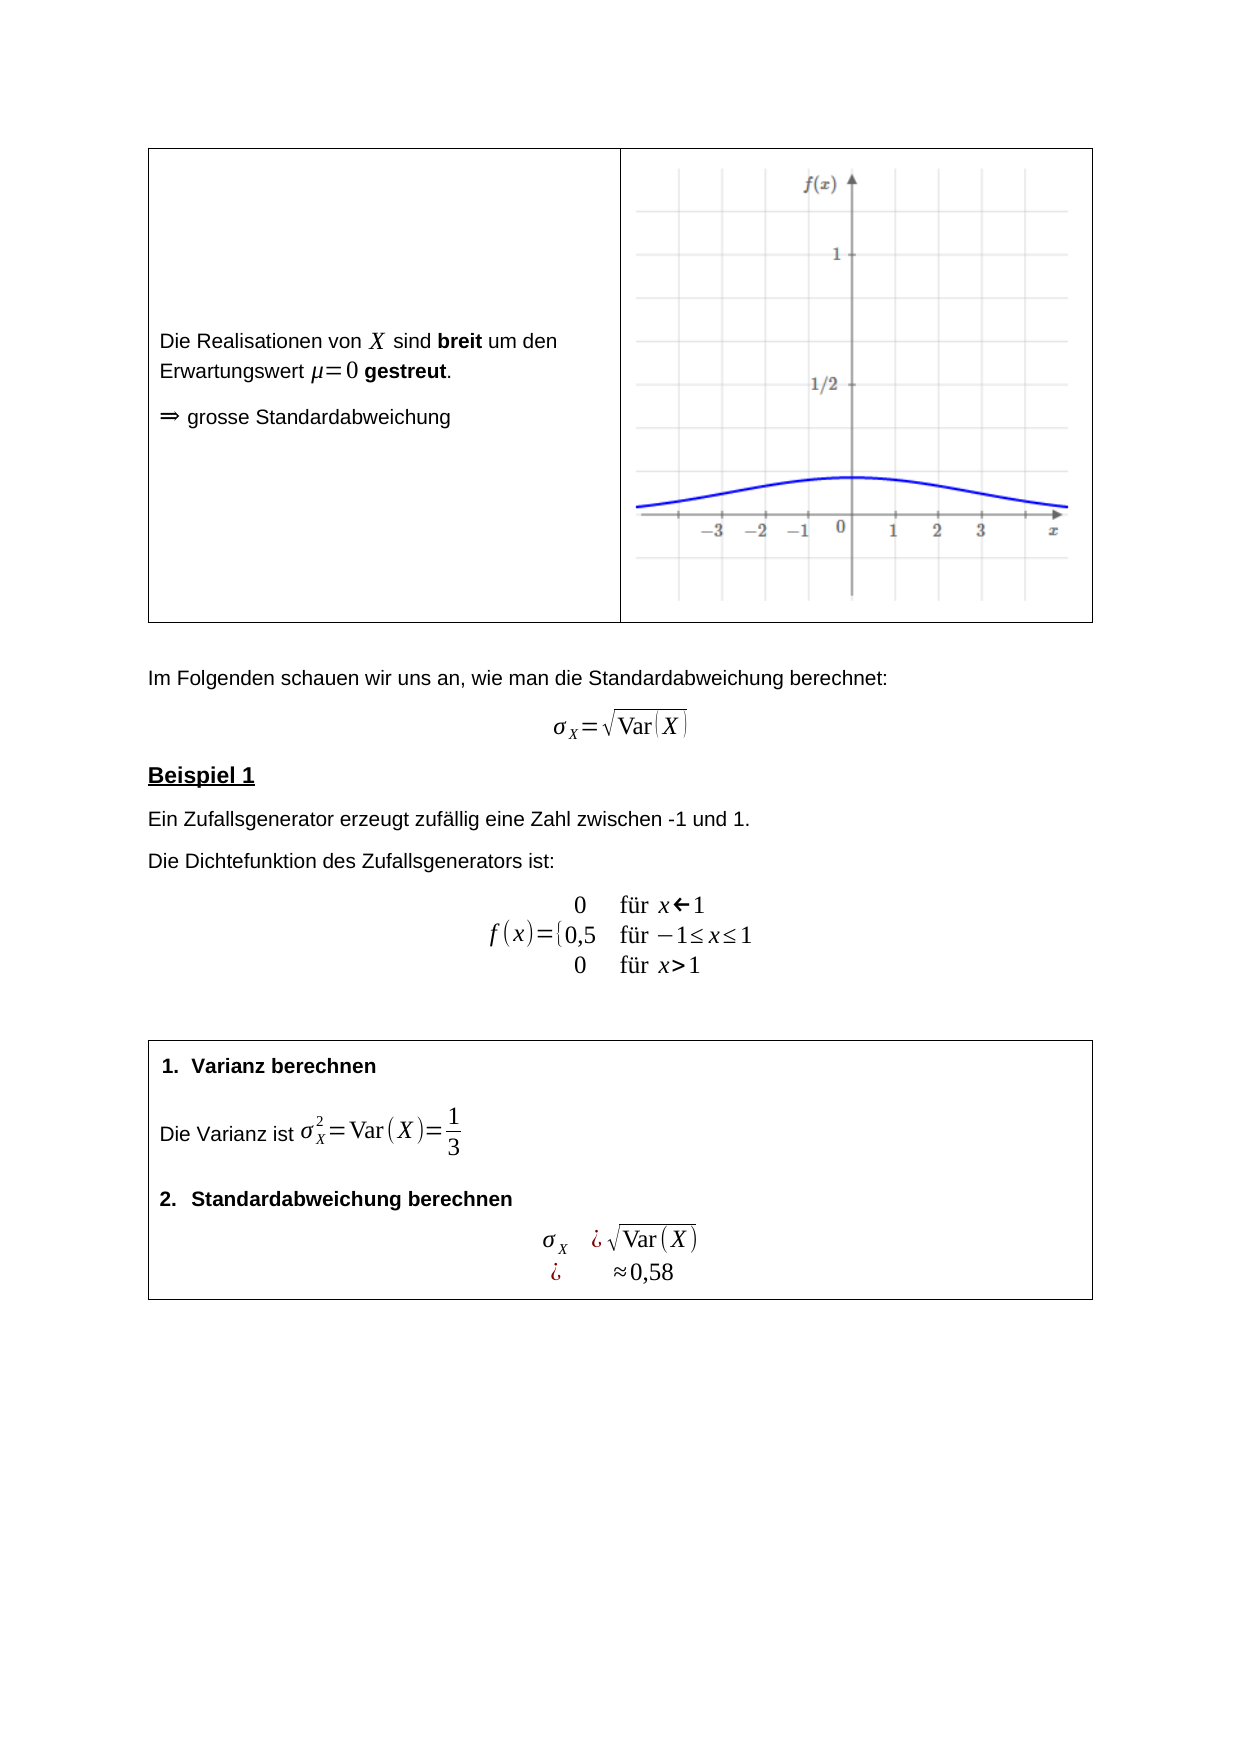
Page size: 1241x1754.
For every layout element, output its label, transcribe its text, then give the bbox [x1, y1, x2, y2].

table_header Varianz berechnen [149, 1041, 1092, 1090]
table_cell [621, 149, 1092, 622]
table_cell Standardabweichung berechnen [149, 1174, 1092, 1299]
table_cell Die Varianz ist [149, 1090, 1092, 1174]
text Die Dichtefunktion des Zufallsgenerators ist: [148, 849, 1093, 873]
picture [631, 161, 1081, 610]
text Im Folgenden schauen wir uns an, wie man die Standardabweichung berechnet: [148, 665, 1093, 689]
table_cell Die Realisationen von sind breit um den Erwartungswert gestreut. grosse Standardabweichung [149, 149, 620, 622]
text Beispiel 1 [148, 762, 1093, 788]
text Ein Zufallsgenerator erzeugt zufällig eine Zahl zwischen -1 und 1. [148, 807, 1093, 831]
